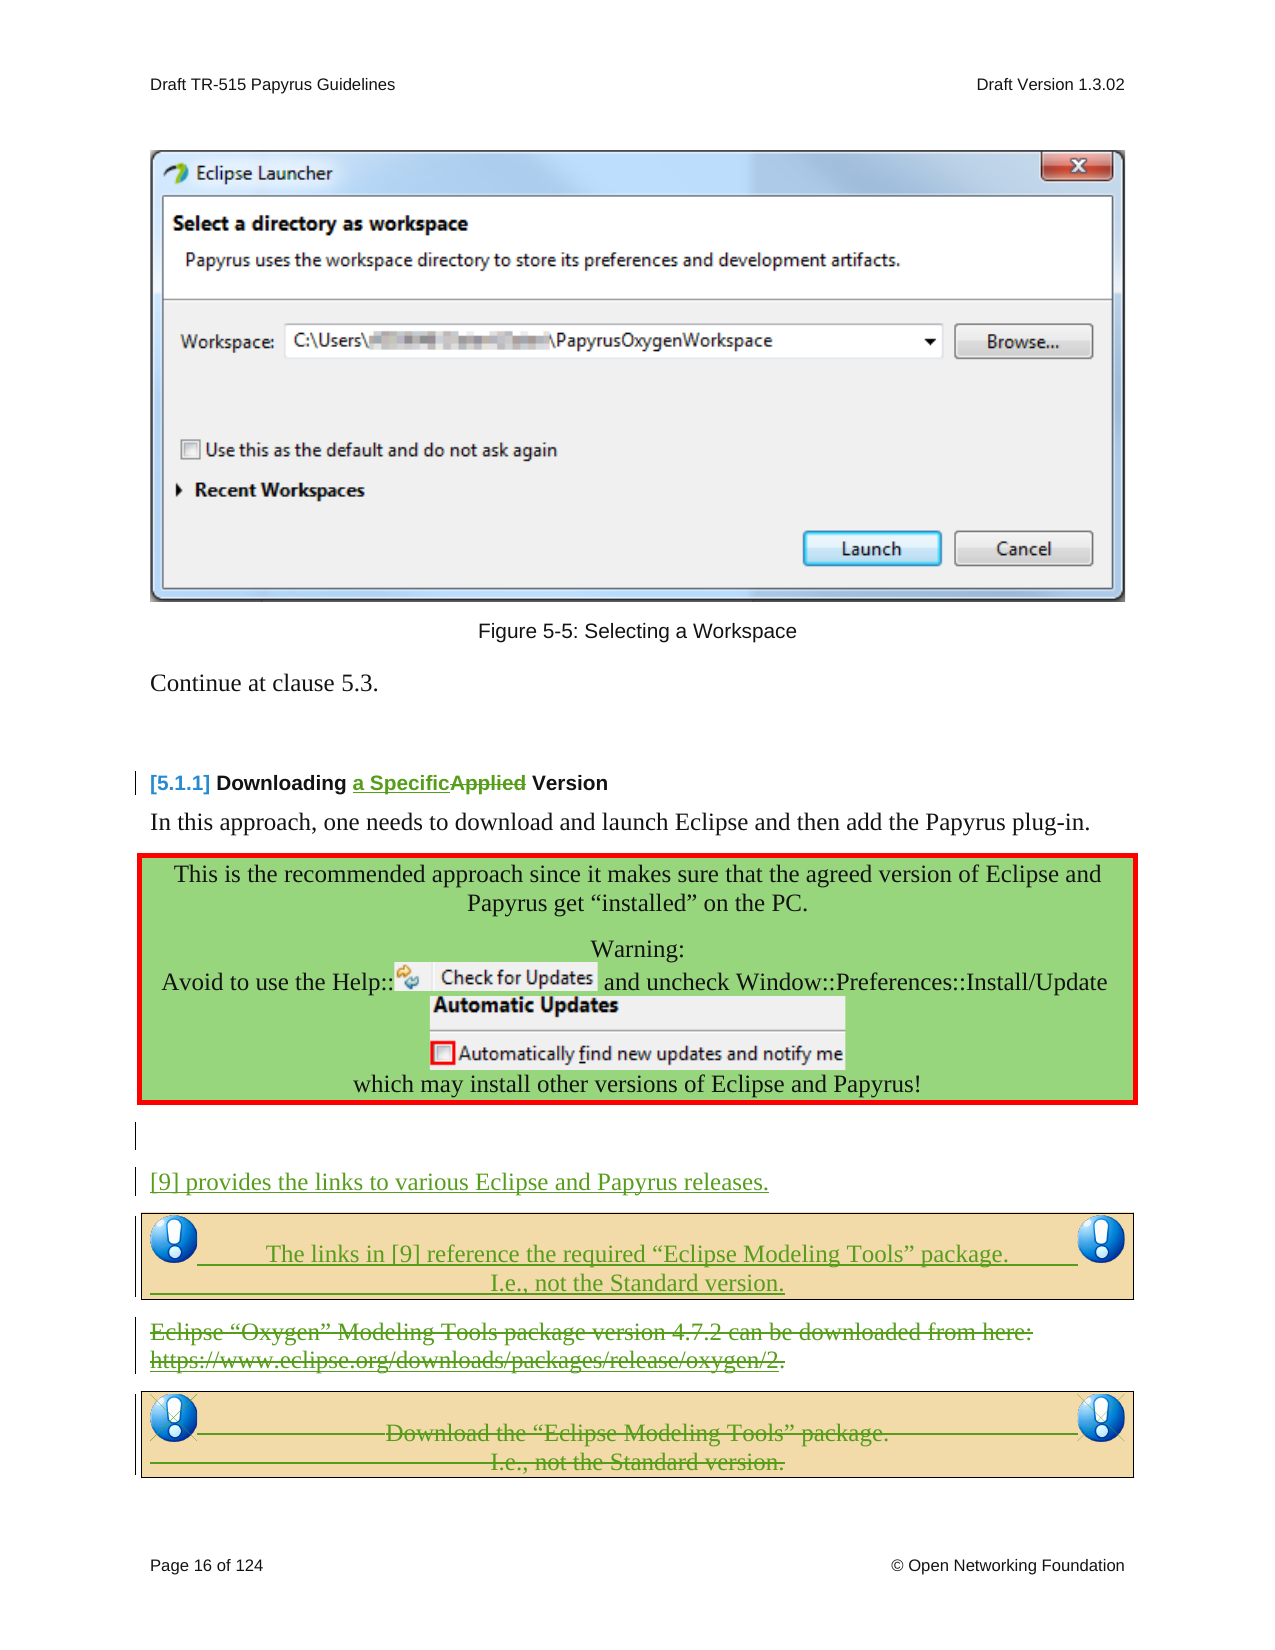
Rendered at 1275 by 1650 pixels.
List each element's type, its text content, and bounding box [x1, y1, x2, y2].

picture [150, 1215, 198, 1263]
picture [1078, 1419, 1124, 1442]
picture [150, 1396, 172, 1439]
text This is the recommended approach since it makes sure that the agreed version of Eclipse and Papyrus get “installed” on the PC. [142, 858, 1133, 917]
text Warning: Avoid to use the Help:: and uncheck Window::Preferences::Install/Update which may install other versions of Eclipse and Papyrus! [142, 927, 1133, 1100]
picture [151, 1419, 196, 1442]
picture [1079, 1394, 1123, 1416]
picture [1077, 1395, 1100, 1440]
text In this approach, one needs to download and launch Eclipse and then add the Papyrus plug-in. [150, 807, 1125, 836]
picture [394, 962, 598, 991]
picture [175, 1395, 198, 1440]
subtitle Downloading Version [150, 771, 1125, 795]
picture [150, 150, 1125, 602]
picture [1102, 1395, 1125, 1440]
text Continue at clause 5.3. [150, 668, 1125, 696]
picture [152, 1394, 195, 1416]
picture [1077, 1215, 1125, 1263]
picture [429, 996, 846, 1070]
